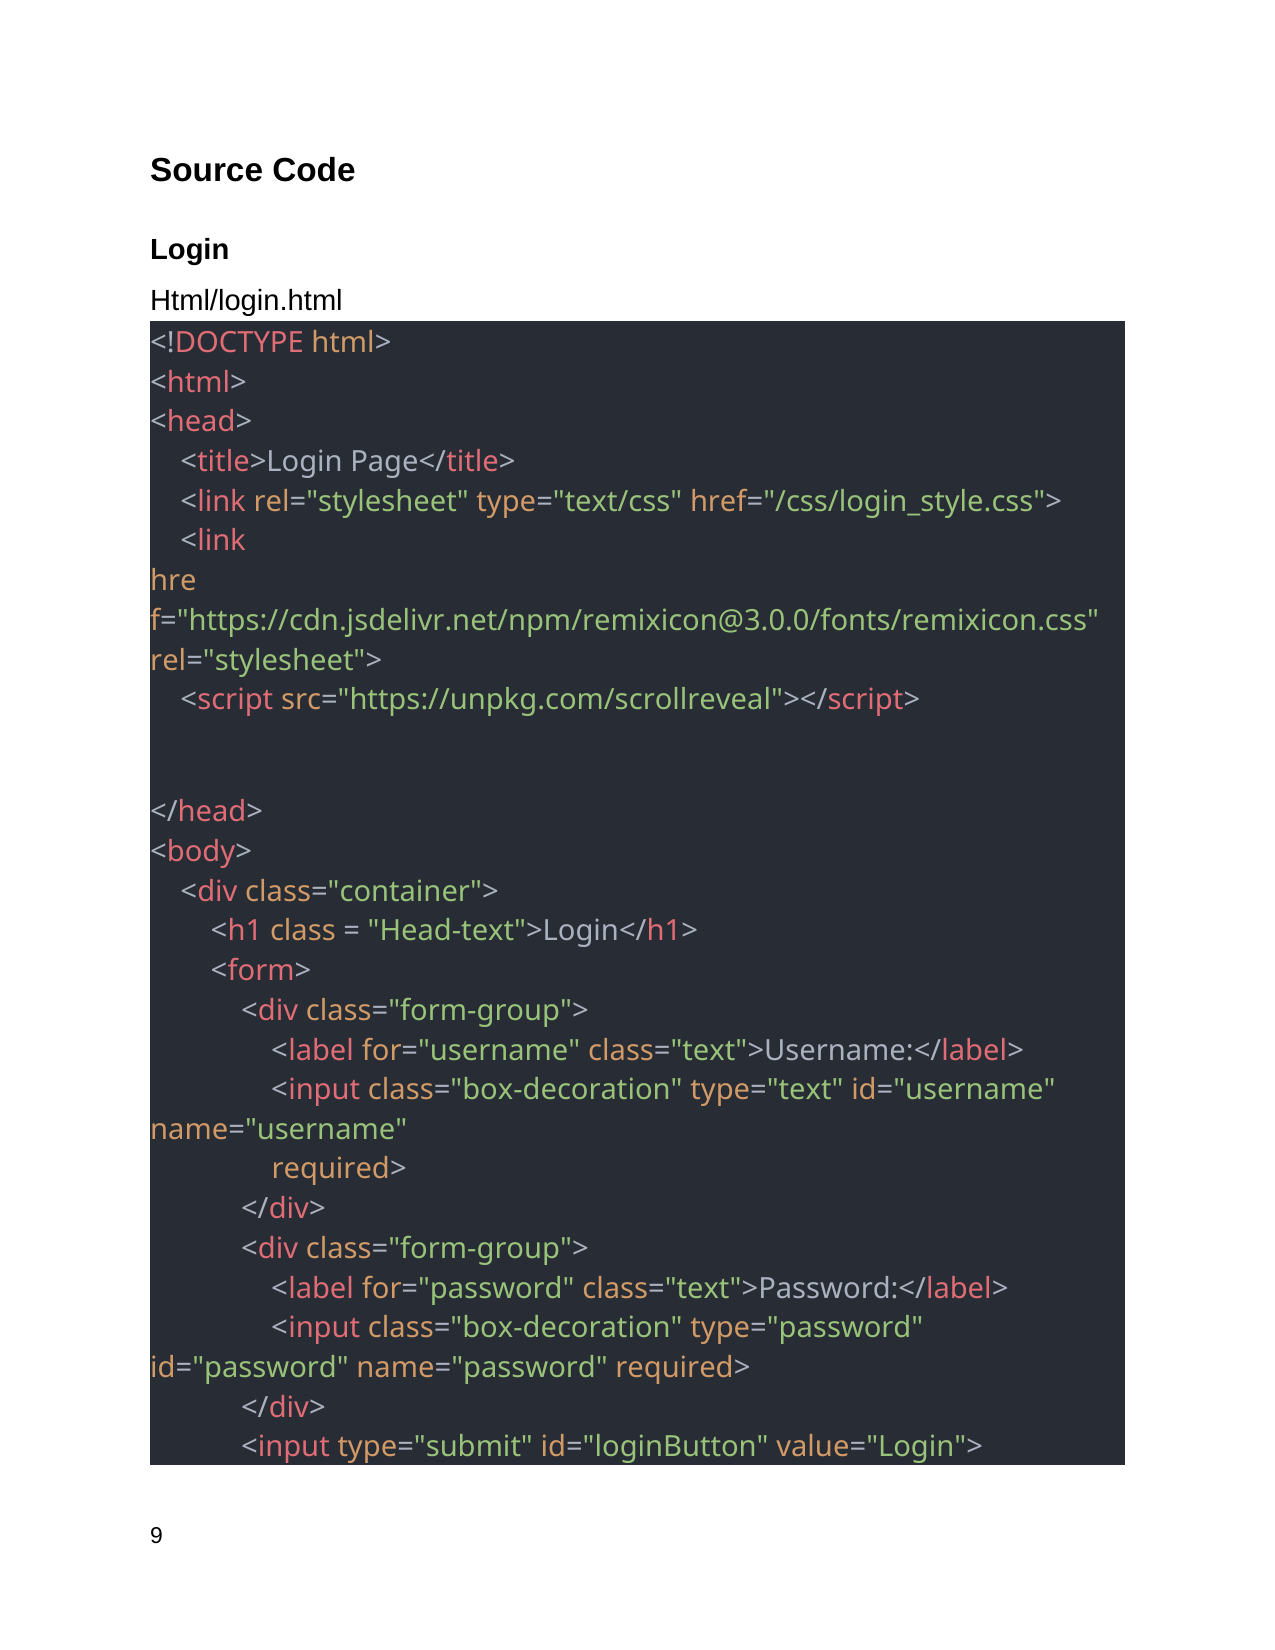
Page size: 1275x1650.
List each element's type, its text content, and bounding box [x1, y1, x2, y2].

text <link href="https://cdn.jsdelivr.net/npm/remixicon@3.0.0/fonts/remixicon.css" rel="stylesheet"> [150, 520, 1125, 678]
text <head> [150, 401, 1125, 440]
text required> [150, 1148, 1125, 1187]
text <title>Login Page</title> [150, 440, 1125, 480]
text <label for="password" class="text">Password:</label> [150, 1267, 1125, 1307]
text <div class="container"> [150, 870, 1125, 910]
text Html/login.html [150, 283, 1125, 316]
text <script src="https://unpkg.com/scrollreveal"></script> [150, 678, 1125, 718]
text <!DOCTYPE html> [150, 321, 1125, 361]
text </div> [150, 1187, 1125, 1227]
text <h1 class = "Head-text">Login</h1> [150, 910, 1125, 949]
text <input class="box-decoration" type="text" id="username" name="username" [150, 1068, 1125, 1148]
text <input type="submit" id="loginButton" value="Login"> [150, 1426, 1125, 1465]
text <link rel="stylesheet" type="text/css" href="/css/login_style.css"> [150, 480, 1125, 520]
text <form> [150, 949, 1125, 989]
text <body> [150, 830, 1125, 870]
text <div class="form-group"> [150, 989, 1125, 1029]
text </head> [150, 791, 1125, 830]
text <div class="form-group"> [150, 1227, 1125, 1267]
text <label for="username" class="text">Username:</label> [150, 1029, 1125, 1068]
text <html> [150, 361, 1125, 401]
subtitle Source Code [150, 150, 1125, 188]
subtitle Login [150, 232, 1125, 265]
text <input class="box-decoration" type="password" id="password" name="password" required> [150, 1307, 1125, 1386]
text </div> [150, 1386, 1125, 1426]
